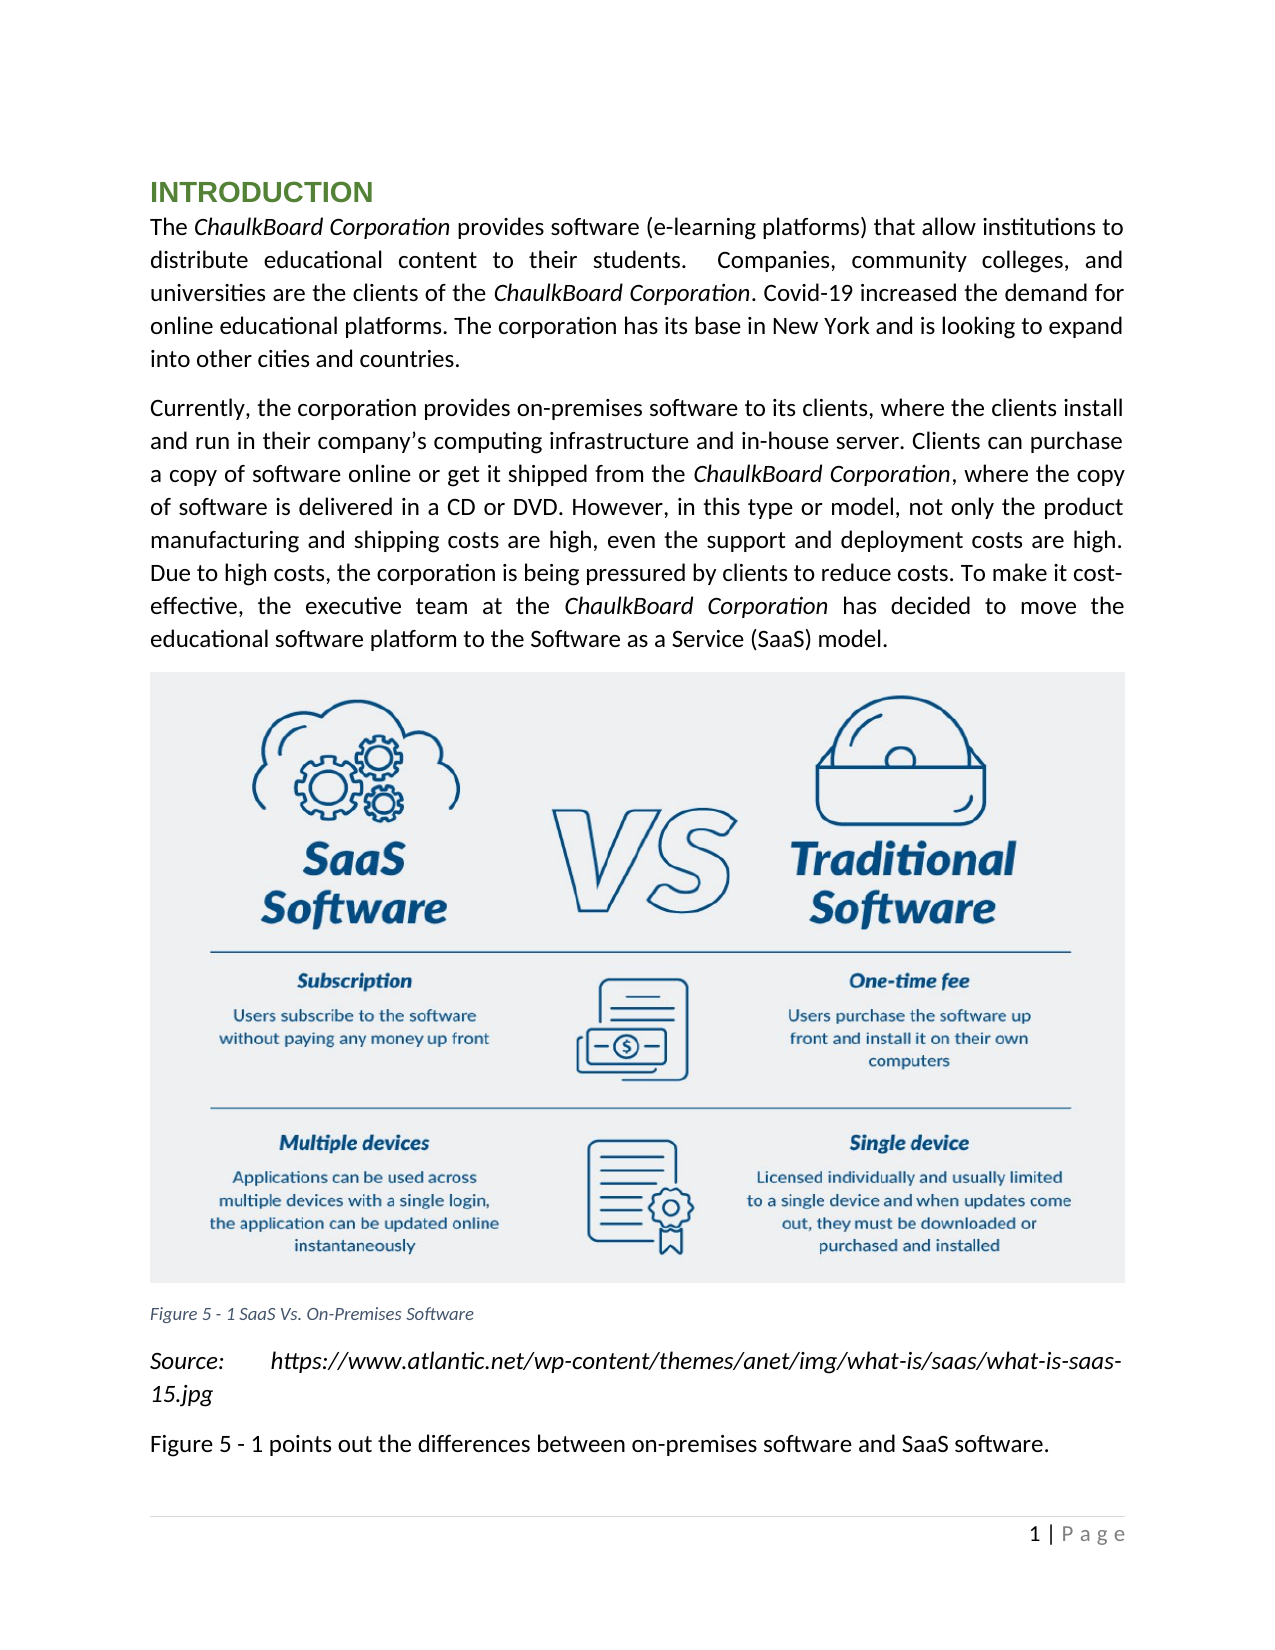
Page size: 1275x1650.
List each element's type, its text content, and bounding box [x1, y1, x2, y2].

picture [150, 672, 1125, 1283]
text Currently, the corporation provides on-premises software to its clients, where the clients install and run in their company’s computing infrastructure and in-house server. Clients can purchase a copy of software online or get it shipped from the ChaulkBoard Corporation, where the copy of software is delivered in a CD or DVD. However, in this type or model, not only the product manufacturing and shipping costs are high, even the support and deployment costs are high. Due to high costs, the corporation is being pressured by clients to reduce costs. To make it cost-effective, the executive team at the ChaulkBoard Corporation has decided to move the educational software platform to the Software as a Service (SaaS) model. [150, 392, 1125, 653]
text Figure 5 - 1 points out the differences between on-premises software and SaaS software. [150, 1428, 1125, 1458]
text The ChaulkBoard Corporation provides software (e-learning platforms) that allow institutions to distribute educational content to their students. Companies, community colleges, and universities are the clients of the ChaulkBoard Corporation. Covid-19 increased the demand for online educational platforms. The corporation has its base in New York and is looking to expand into other cities and countries. [150, 211, 1125, 373]
text Figure 5 - 1 SaaS Vs. On-Premises Software [150, 1302, 1125, 1324]
text Source: https://www.atlantic.net/wp-content/themes/anet/img/what-is/saas/what-is-saas-15.jpg [150, 1345, 1125, 1409]
text INTRODUCTION [150, 175, 1125, 208]
